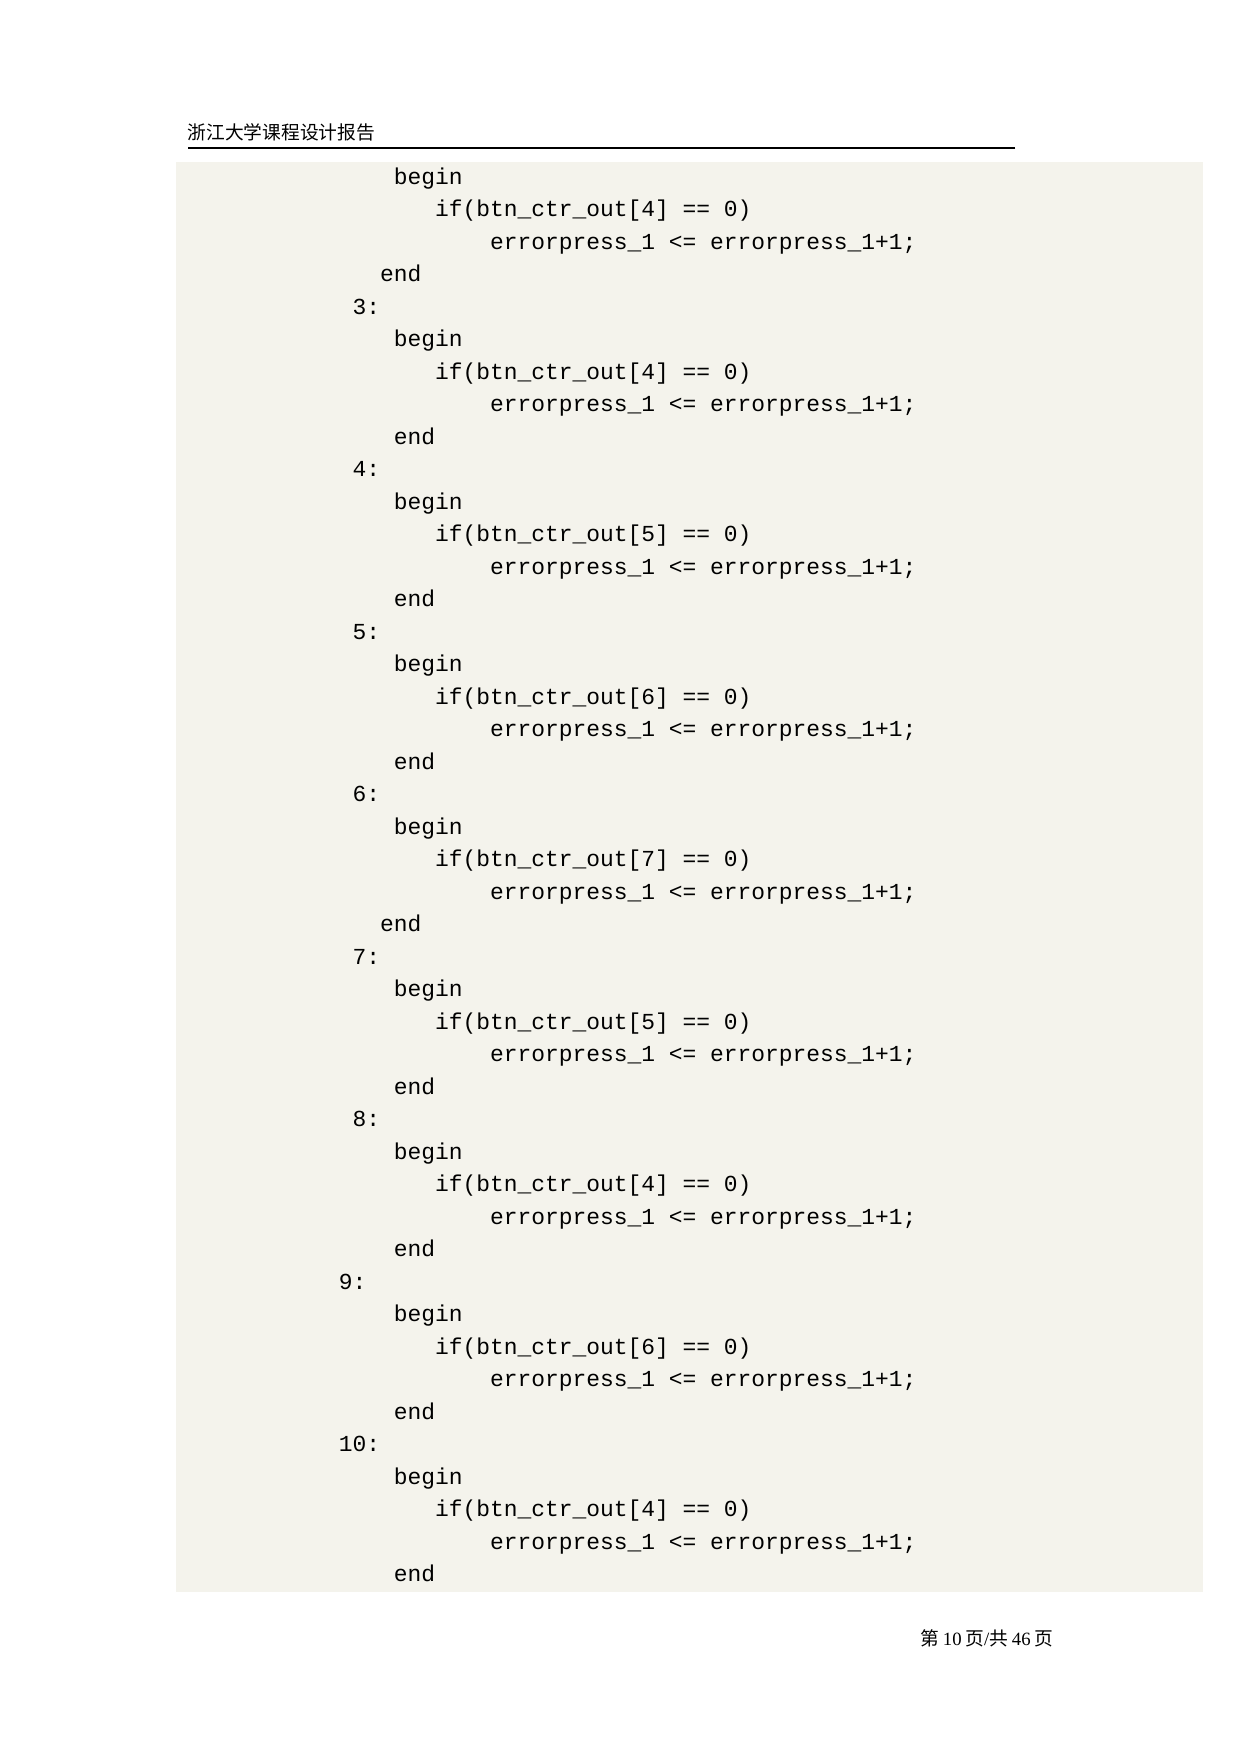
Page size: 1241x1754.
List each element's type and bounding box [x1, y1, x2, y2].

table_header [176, 162, 1203, 1592]
